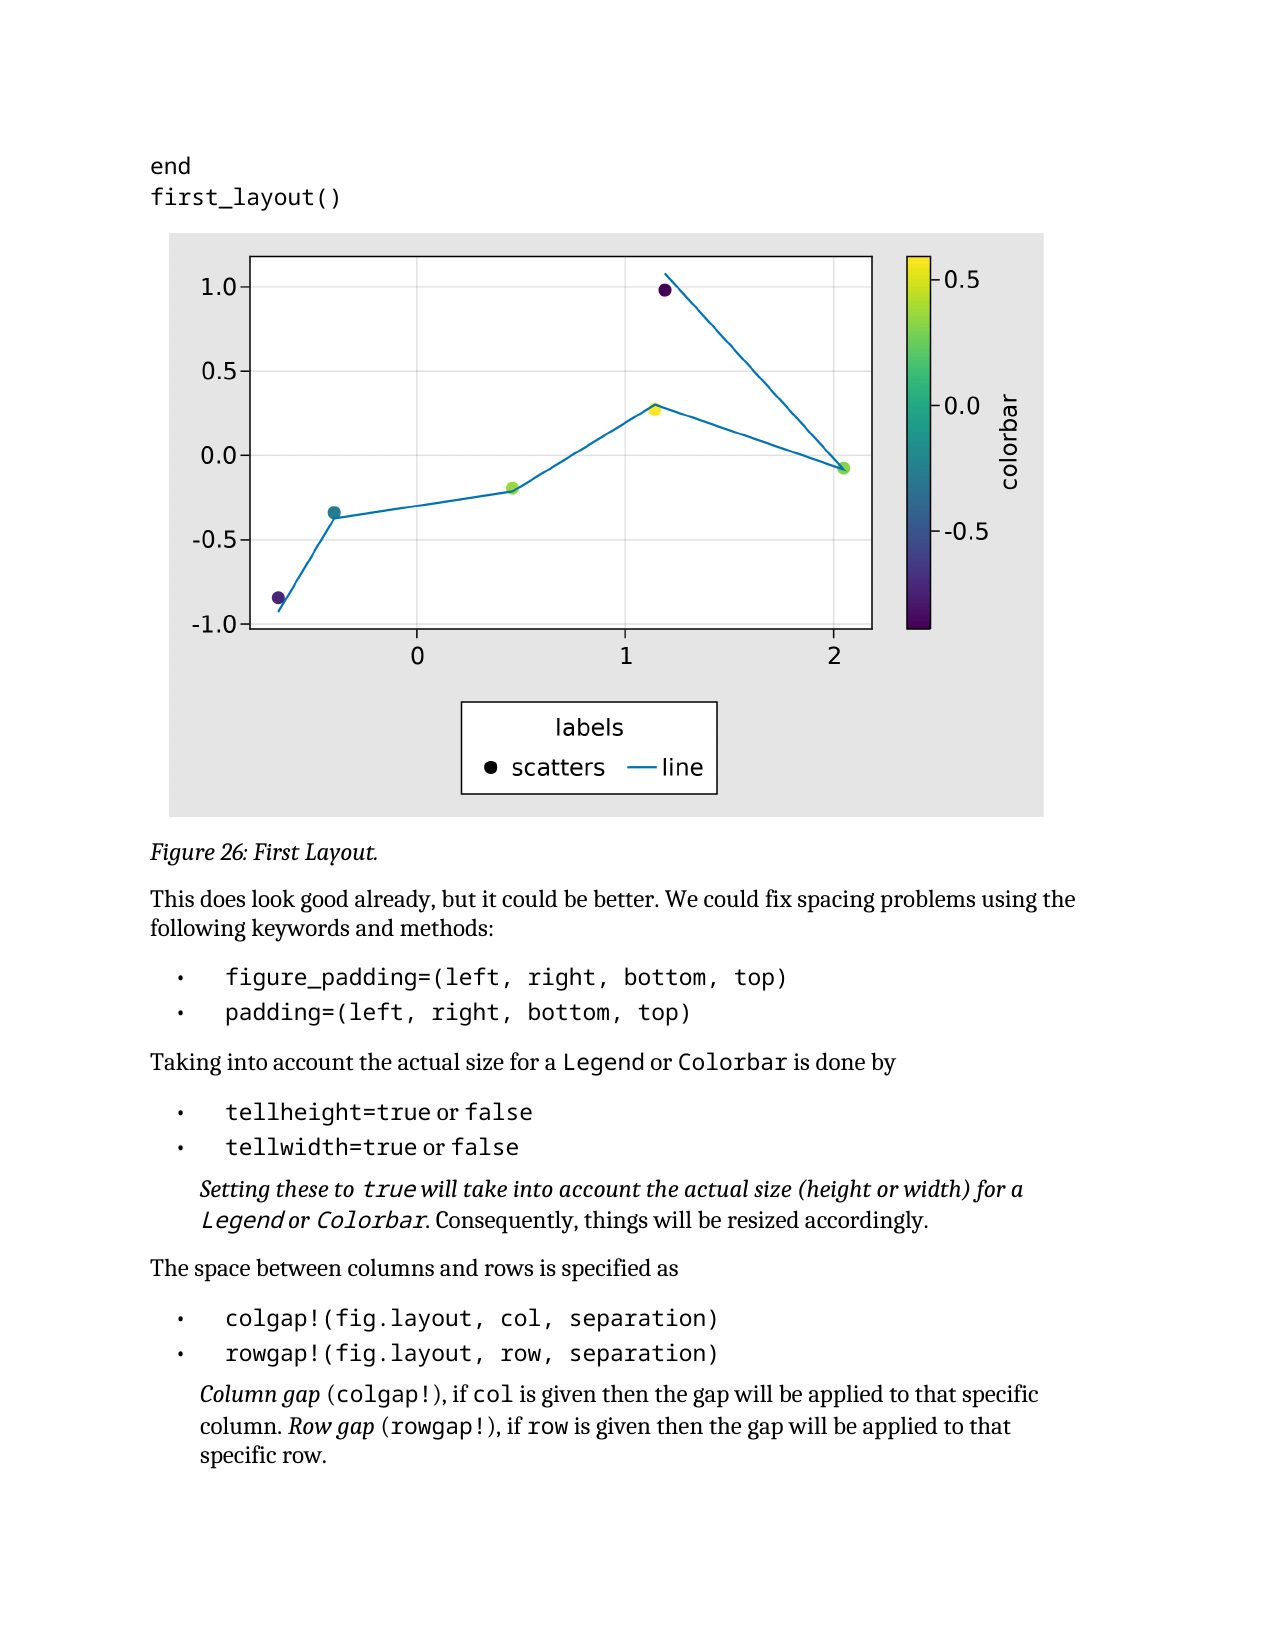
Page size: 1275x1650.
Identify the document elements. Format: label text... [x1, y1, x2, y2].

list figure_padding=(left, right, bottom, top) [175, 961, 1125, 992]
list tellwidth=true or false [175, 1131, 1125, 1162]
text The space between columns and rows is specified as [150, 1254, 1125, 1283]
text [150, 150, 1125, 212]
list tellheight=true or false [175, 1096, 1125, 1127]
text Column gap (colgap!), if col is given then the gap will be applied to that specific column. Row gap (rowgap!), if row is given then the gap will be applied to that specific row. [200, 1378, 1075, 1469]
text Taking into account the actual size for a Legend or Colorbar is done by [150, 1046, 1125, 1077]
picture [168, 233, 1044, 817]
text This does look good already, but it could be better. We could fix spacing problems using the following keywords and methods: [150, 885, 1125, 942]
list rowgap!(fig.layout, row, separation) [175, 1337, 1125, 1368]
text Setting these to true will take into account the actual size (height or width) for a Legend or Colorbar. Consequently, things will be resized accordingly. [200, 1173, 1075, 1235]
list colgap!(fig.layout, col, separation) [175, 1302, 1125, 1333]
text Figure 26: First Layout. [150, 837, 1125, 866]
list padding=(left, right, bottom, top) [175, 996, 1125, 1027]
